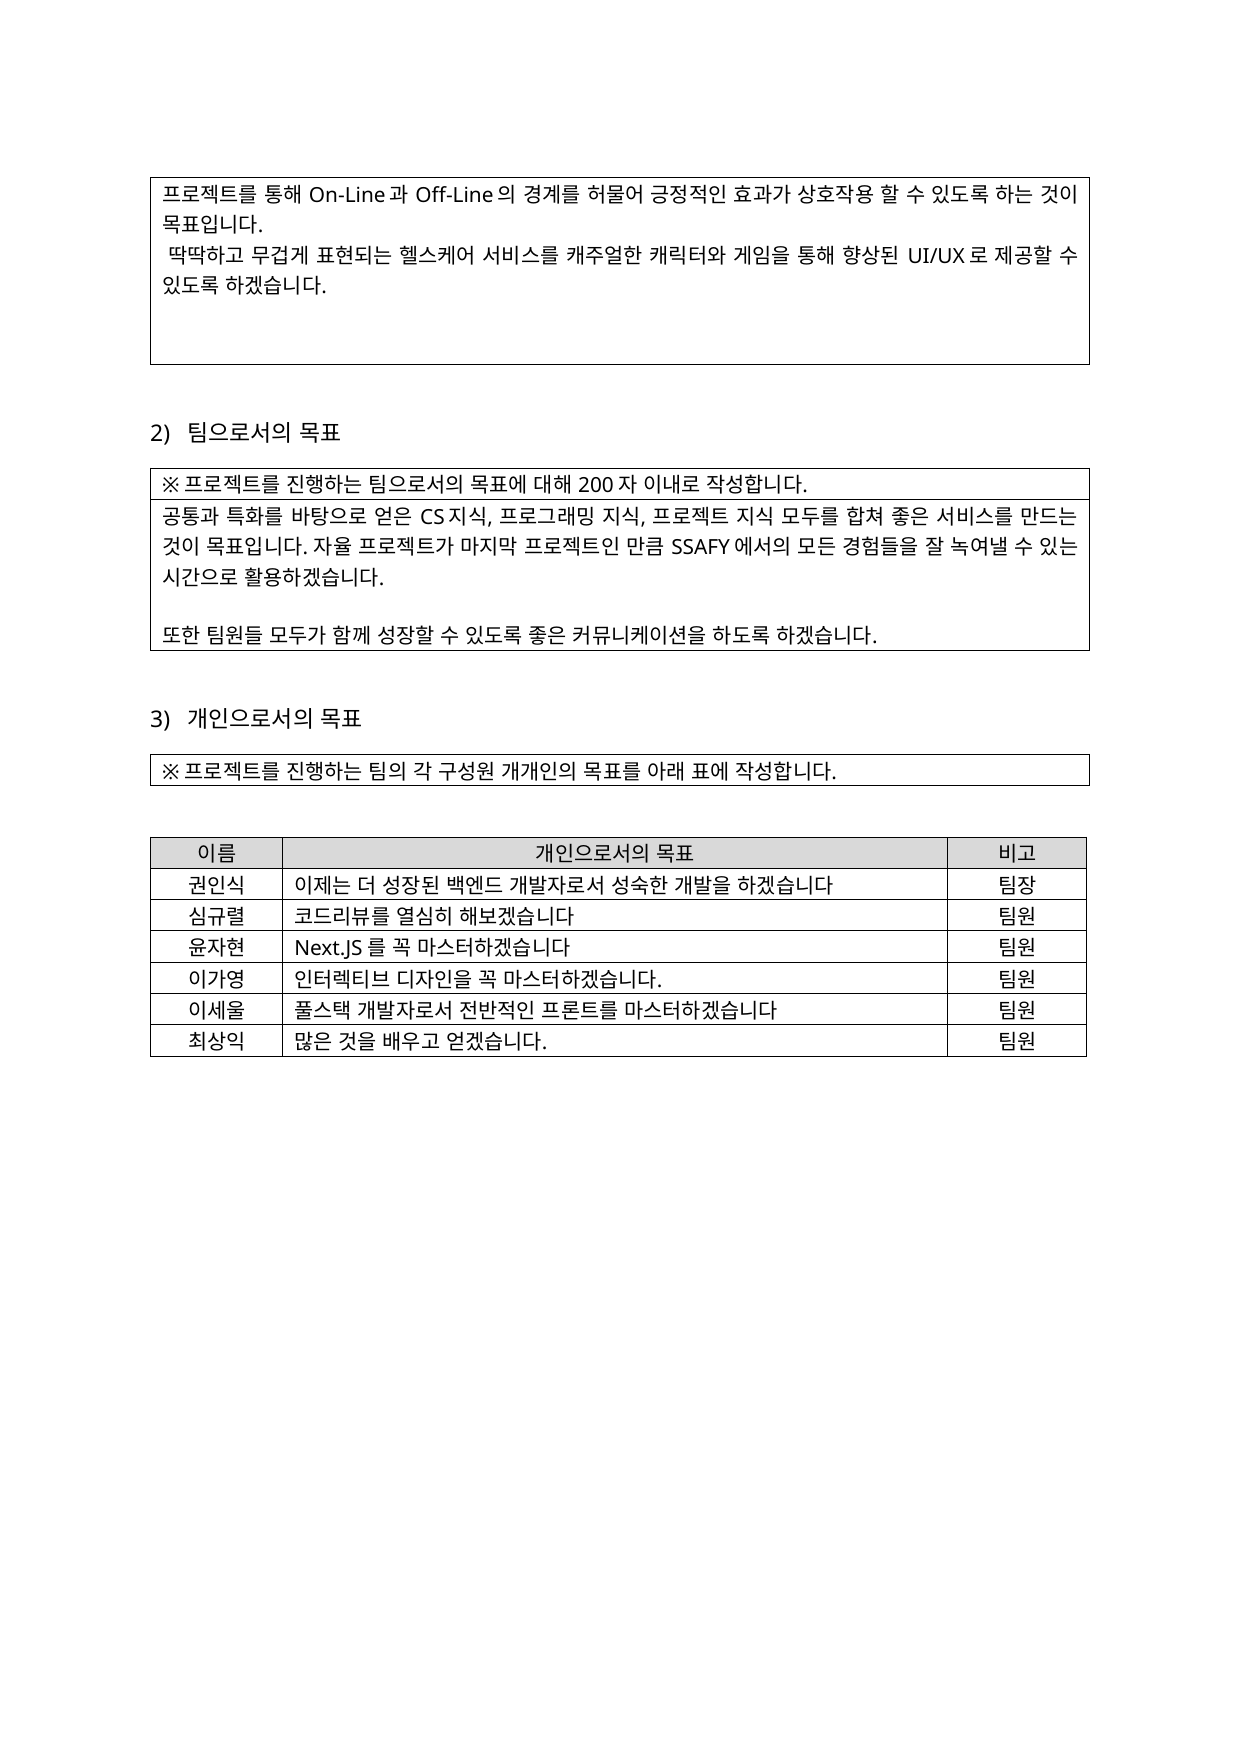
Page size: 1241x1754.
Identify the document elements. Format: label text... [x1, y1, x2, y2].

table_cell 이가영 [151, 963, 282, 993]
table_cell 코드리뷰를 열심히 해보겠습니다 [283, 900, 947, 930]
table_cell 프로젝트를 통해 On-Line과 Off-Line의 경계를 허물어 긍정적인 효과가 상호작용 할 수 있도록 하는 것이 목표입니다. 딱딱하고 무겁게 표현되는 헬스케어 서비스를 캐주얼한 캐릭터와 게임을 통해 향상된 UI/UX로 제공할 수 있도록 하겠습니다. [151, 178, 1089, 364]
table_cell 많은 것을 배우고 얻겠습니다. [283, 1025, 947, 1056]
list 개인으로서의 목표 [150, 701, 1090, 734]
table_cell 심규렬 [151, 900, 282, 930]
table_header 개인으로서의 목표 [283, 838, 947, 868]
table_cell 팀원 [948, 994, 1086, 1024]
table_cell 풀스택 개발자로서 전반적인 프론트를 마스터하겠습니다 [283, 994, 947, 1024]
table_header 비고 [948, 838, 1086, 868]
table_cell 팀장 [948, 869, 1086, 899]
table_cell 권인식 [151, 869, 282, 899]
table_header ※ 프로젝트를 진행하는 팀의 각 구성원 개개인의 목표를 아래 표에 작성합니다. [151, 755, 1089, 785]
table_cell Next.JS를 꼭 마스터하겠습니다 [283, 931, 947, 962]
table_cell 팀원 [948, 963, 1086, 993]
table_cell 팀원 [948, 931, 1086, 962]
list 팀으로서의 목표 [150, 415, 1090, 448]
table_cell 팀원 [948, 900, 1086, 930]
table_cell 최상익 [151, 1025, 282, 1056]
table_cell 인터렉티브 디자인을 꼭 마스터하겠습니다. [283, 963, 947, 993]
table_header ※ 프로젝트를 진행하는 팀으로서의 목표에 대해 200자 이내로 작성합니다. [151, 469, 1089, 499]
table_cell 이제는 더 성장된 백엔드 개발자로서 성숙한 개발을 하겠습니다 [283, 869, 947, 899]
table_cell 윤자현 [151, 931, 282, 962]
table_cell 공통과 특화를 바탕으로 얻은 CS지식, 프로그래밍 지식, 프로젝트 지식 모두를 합쳐 좋은 서비스를 만드는 것이 목표입니다. 자율 프로젝트가 마지막 프로젝트인 만큼 SSAFY에서의 모든 경험들을 잘 녹여낼 수 있는 시간으로 활용하겠습니다. 또한 팀원들 모두가 함께 성장할 수 있도록 좋은 커뮤니케이션을 하도록 하겠습니다. [151, 500, 1089, 650]
table_header 이름 [151, 838, 282, 868]
table_cell 이세울 [151, 994, 282, 1024]
table_cell 팀원 [948, 1025, 1086, 1056]
